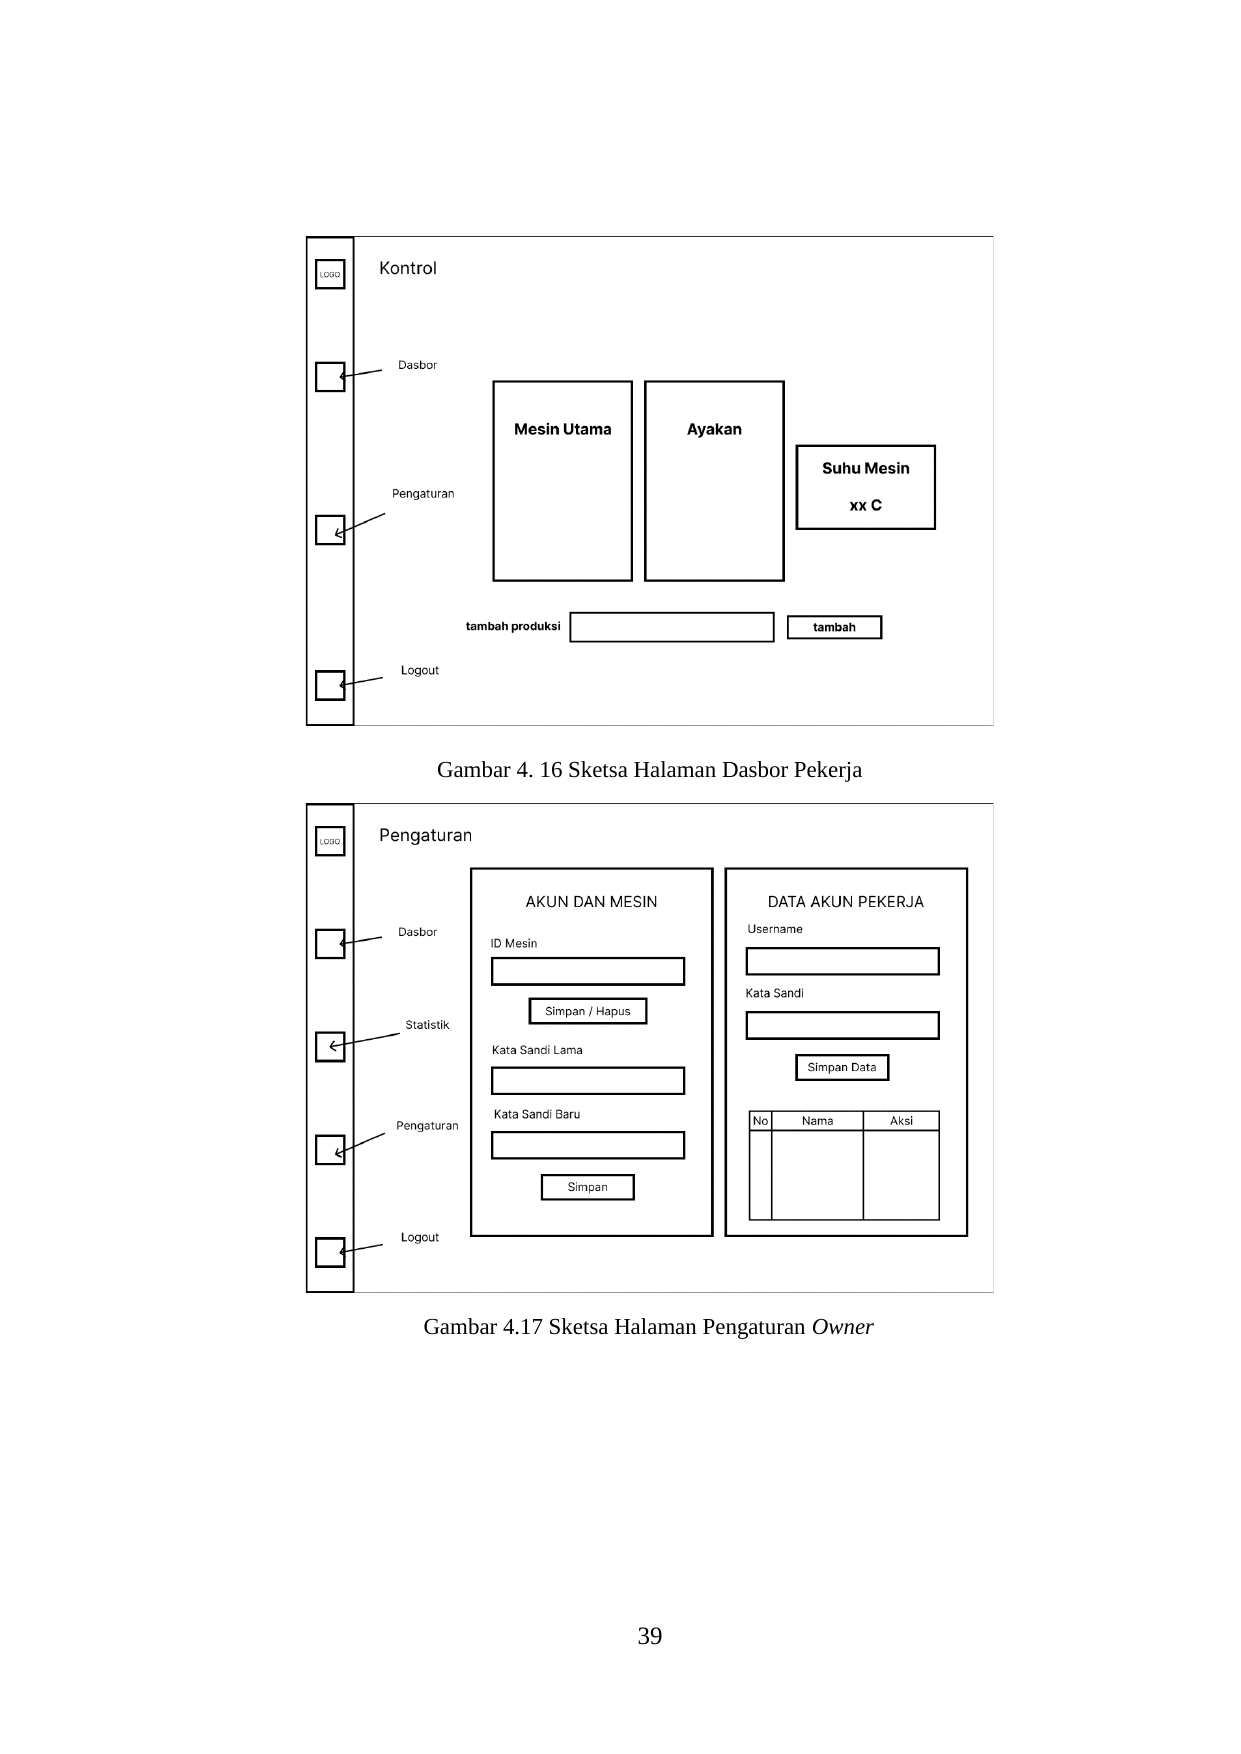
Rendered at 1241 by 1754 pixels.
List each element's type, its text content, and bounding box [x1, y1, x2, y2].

picture [305, 236, 994, 726]
picture [305, 803, 994, 1293]
